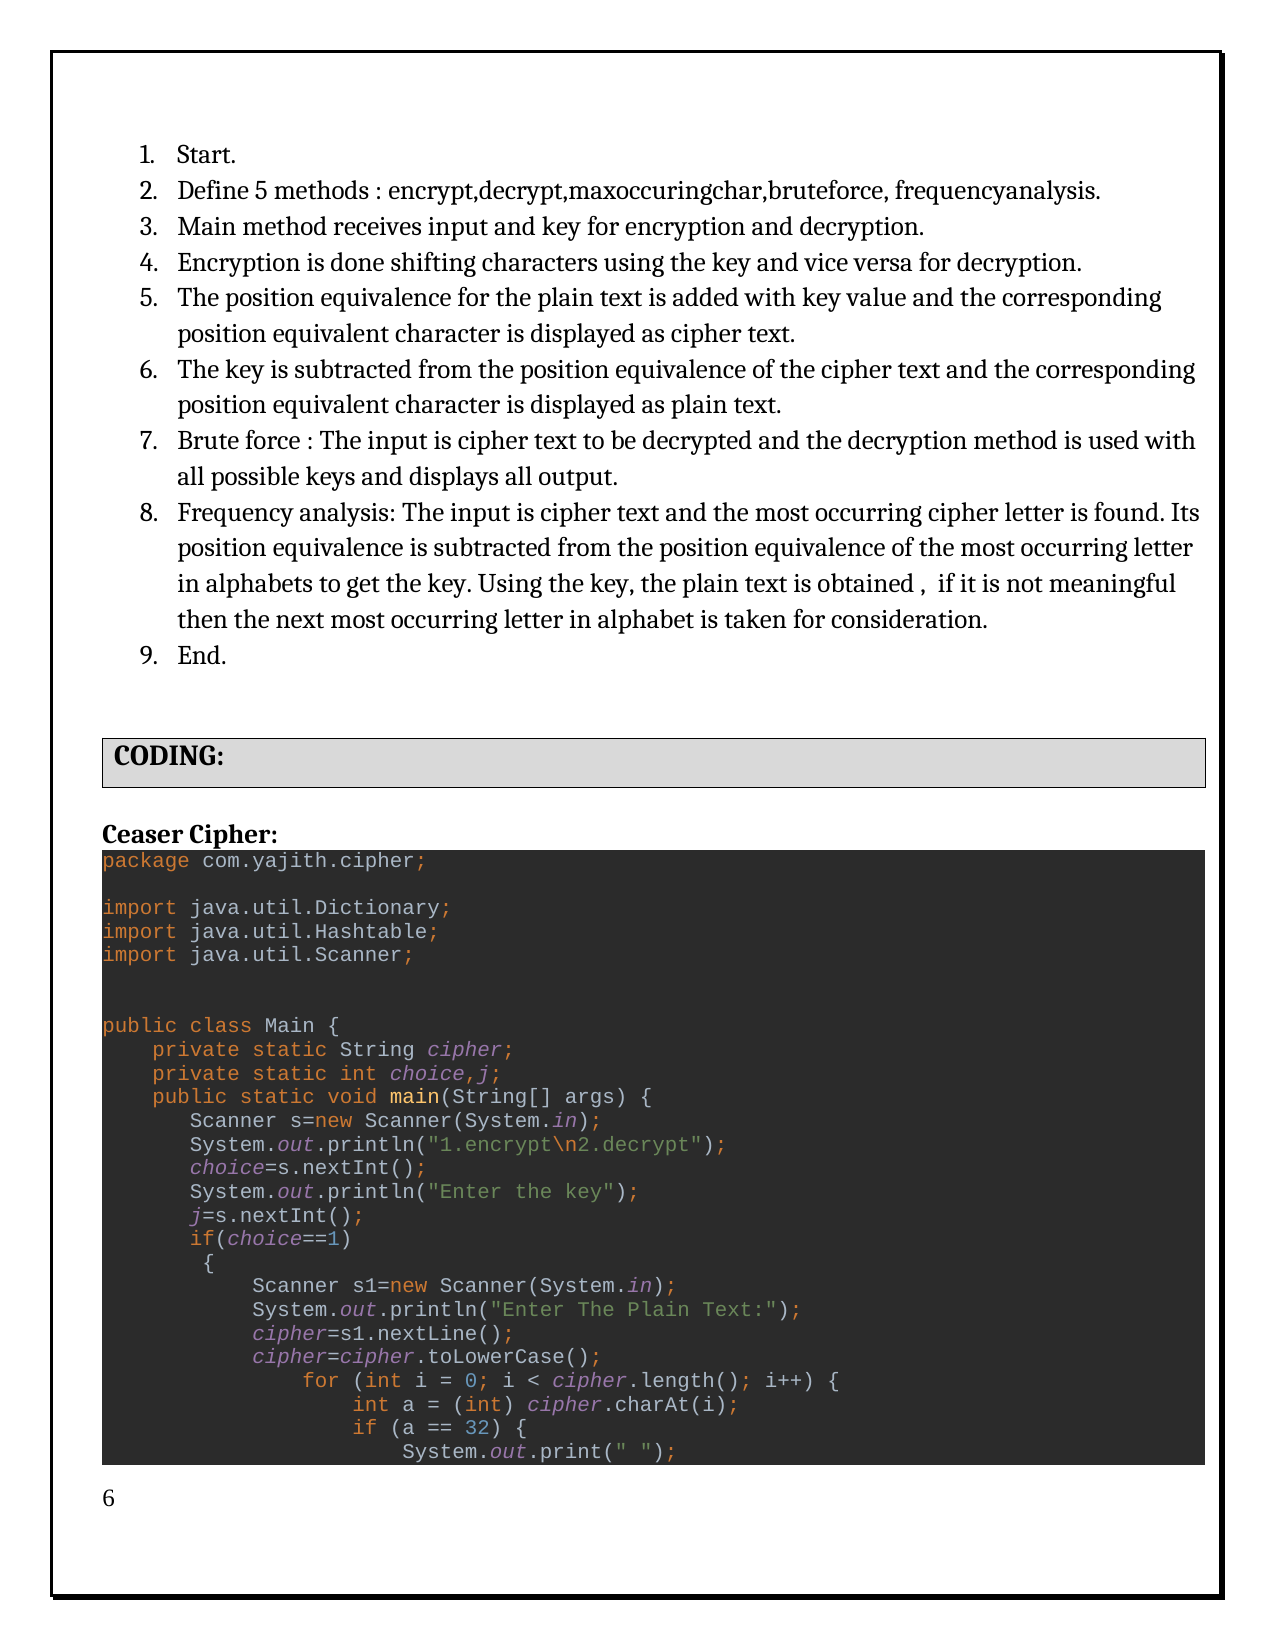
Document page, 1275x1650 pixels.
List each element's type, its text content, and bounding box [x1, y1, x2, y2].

list End. [139, 640, 1205, 671]
table_header CODING: [103, 739, 1205, 787]
list Frequency analysis: The input is cipher text and the most occurring cipher letter is found. Its position equivalence is subtracted from the position equivalence of the most occurring letter in alphabets to get the key. Using the key, the plain text is obtained , if it is not meaningful then the next most occurring letter in alphabet is taken for consideration. [139, 497, 1205, 635]
list The position equivalence for the plain text is added with key value and the corresponding position equivalent character is displayed as cipher text. [139, 282, 1205, 349]
text Ceaser Cipher: [102, 819, 1205, 850]
list The key is subtracted from the position equivalence of the cipher text and the corresponding position equivalent character is displayed as plain text. [139, 354, 1205, 421]
list Start. [139, 139, 1205, 171]
list Brute force : The input is cipher text to be decrypted and the decryption method is used with all possible keys and displays all output. [139, 425, 1205, 492]
list Encryption is done shifting characters using the key and vice versa for decryption. [139, 247, 1205, 278]
list Define 5 methods : encrypt,decrypt,maxoccuringchar,bruteforce, frequencyanalysis. [139, 175, 1205, 206]
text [102, 850, 1205, 1465]
list Main method receives input and key for encryption and decryption. [139, 211, 1205, 242]
